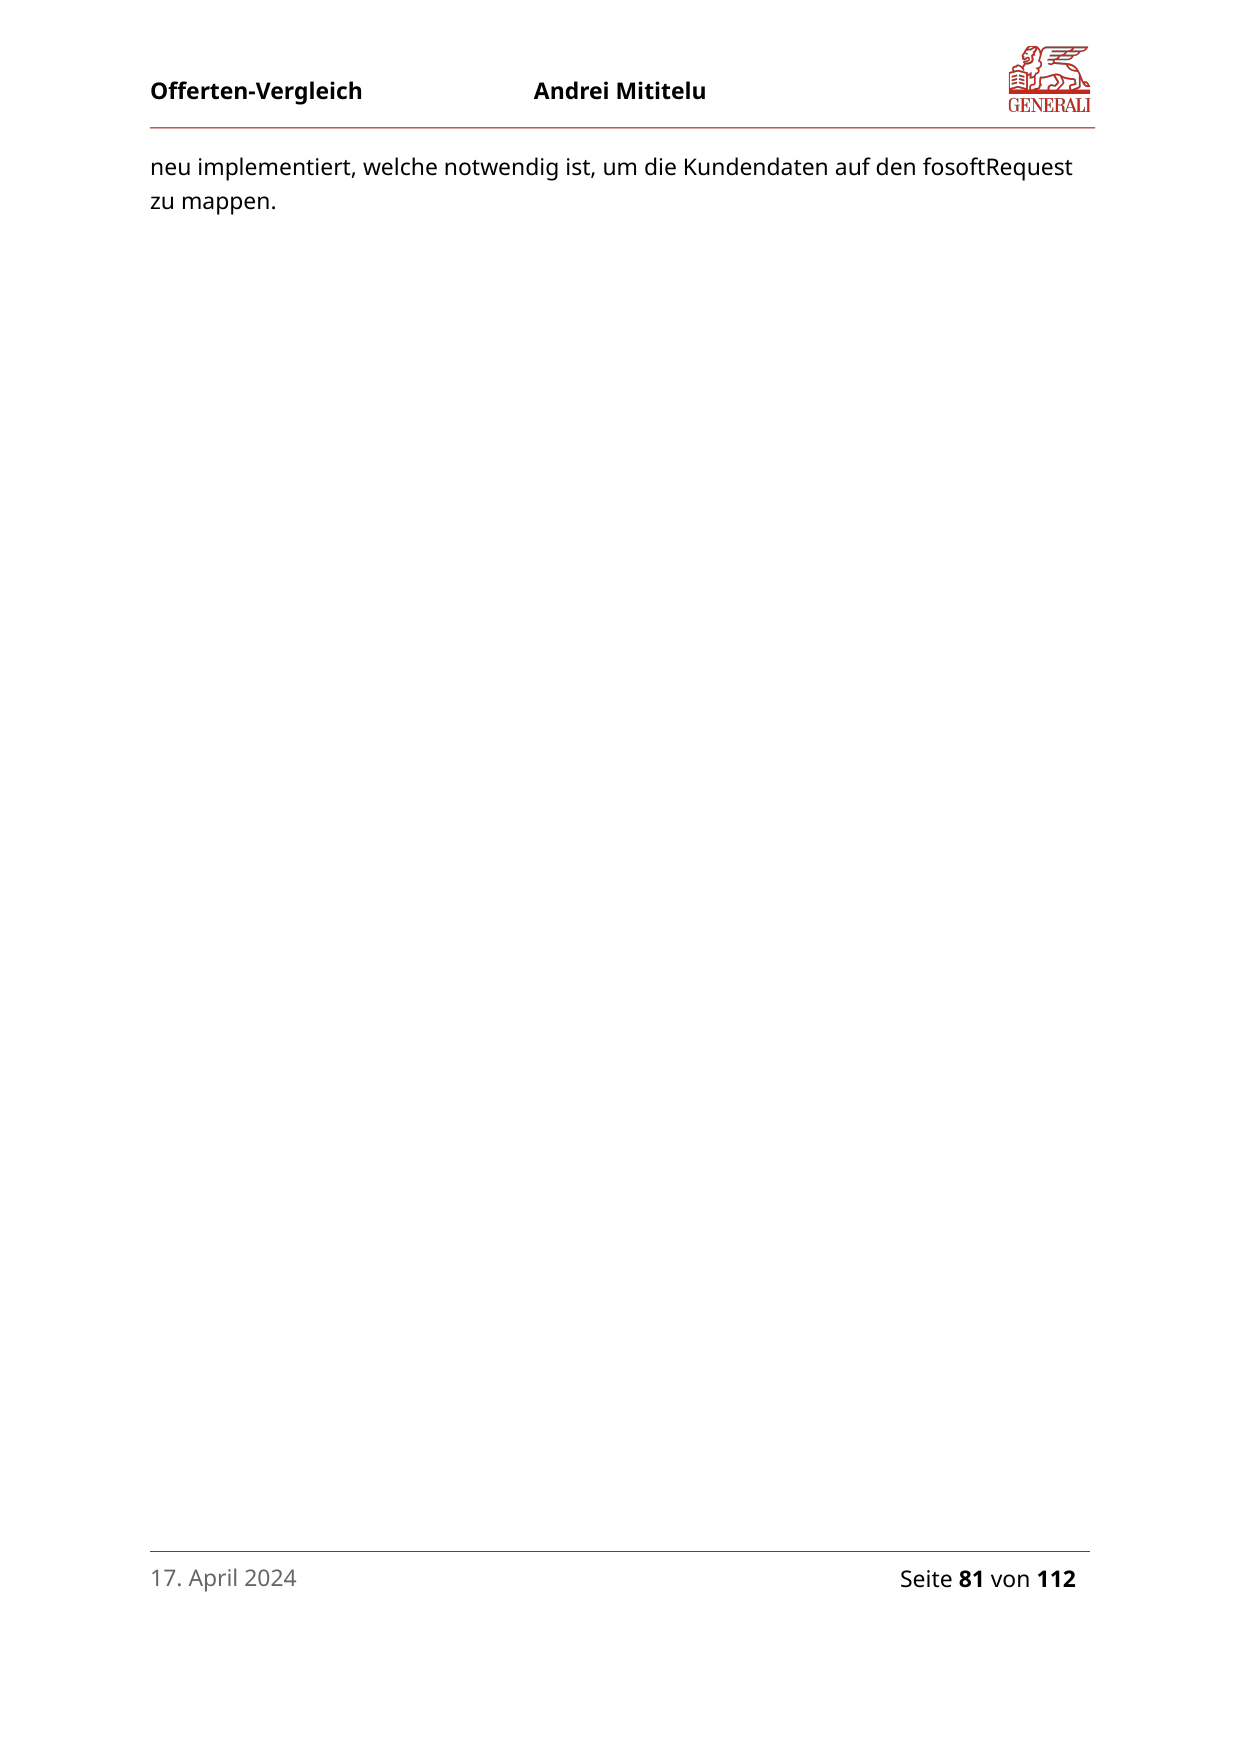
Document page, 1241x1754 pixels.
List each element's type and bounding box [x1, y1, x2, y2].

text [150, 151, 1090, 216]
picture [1008, 46, 1091, 112]
